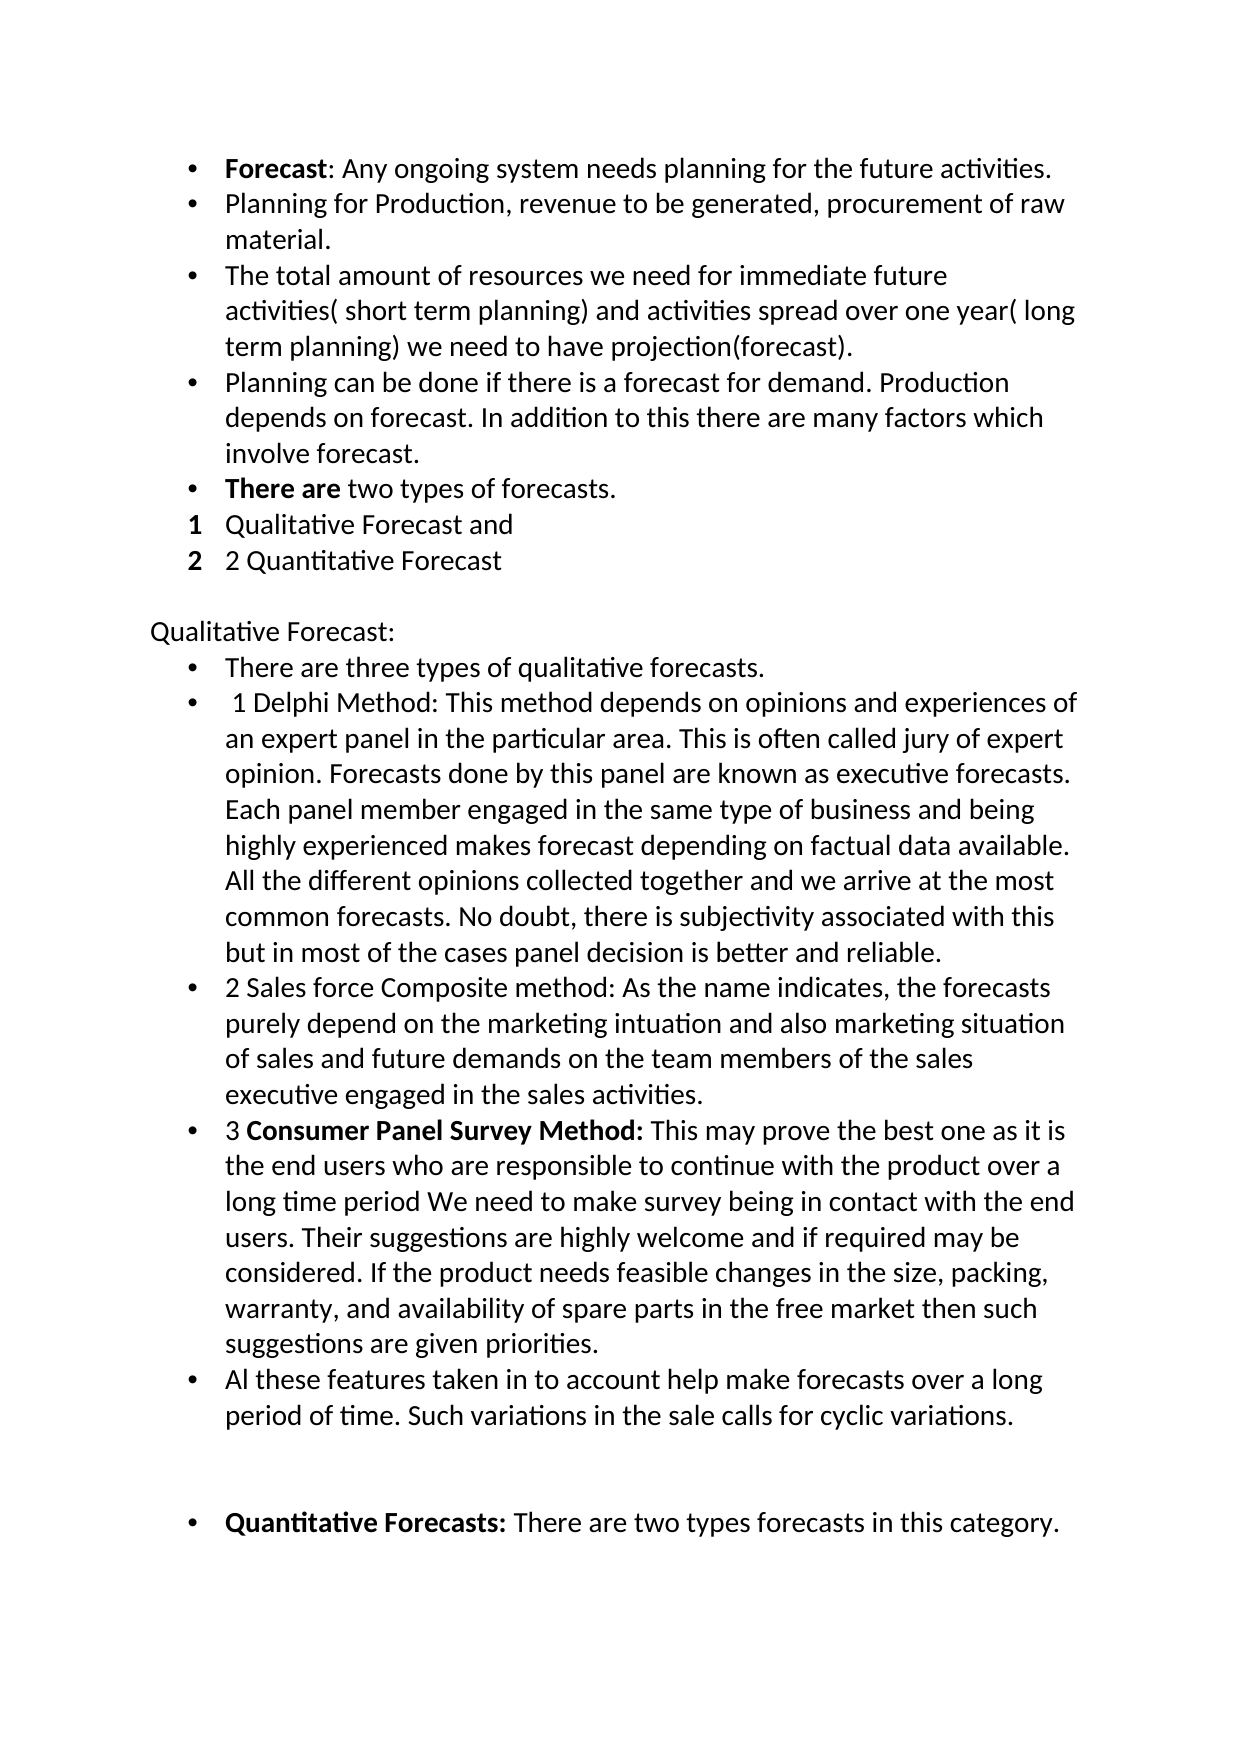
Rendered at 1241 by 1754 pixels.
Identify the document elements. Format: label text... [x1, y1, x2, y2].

list 1 Delphi Method: This method depends on opinions and experiences of an expert panel in the particular area. This is often called jury of expert opinion. Forecasts done by this panel are known as executive forecasts. Each panel member engaged in the same type of business and being highly experienced makes forecast depending on factual data available. All the different opinions collected together and we arrive at the most common forecasts. No doubt, there is subjectivity associated with this but in most of the cases panel decision is better and reliable. [187, 684, 1090, 969]
list 2 Sales force Composite method: As the name indicates, the forecasts purely depend on the marketing intuation and also marketing situation of sales and future demands on the team members of the sales executive engaged in the sales activities. [187, 969, 1090, 1112]
list The total amount of resources we need for immediate future activities( short term planning) and activities spread over one year( long term planning) we need to have projection(forecast). [187, 257, 1090, 364]
list Qualitative Forecast and [187, 506, 1090, 542]
list Planning for Production, revenue to be generated, procurement of raw material. [187, 186, 1090, 257]
list Al these features taken in to account help make forecasts over a long period of time. Such variations in the sale calls for cyclic variations. [187, 1361, 1090, 1432]
list Planning can be done if there is a forecast for demand. Production depends on forecast. In addition to this there are many factors which involve forecast. [187, 364, 1090, 471]
list There are three types of qualitative forecasts. [187, 649, 1090, 684]
list 2 Quantitative Forecast [187, 542, 1090, 577]
text Qualitative Forecast: [150, 613, 1090, 649]
list Quantitative Forecasts: There are two types forecasts in this category. [187, 1504, 1090, 1539]
list 3 Consumer Panel Survey Method: This may prove the best one as it is the end users who are responsible to continue with the product over a long time period We need to make survey being in contact with the end users. Their suggestions are highly welcome and if required may be considered. If the product needs feasible changes in the size, packing, warranty, and availability of spare parts in the free market then such suggestions are given priorities. [187, 1112, 1090, 1361]
list Forecast: Any ongoing system needs planning for the future activities. [187, 150, 1090, 186]
list There are two types of forecasts. [187, 471, 1090, 506]
